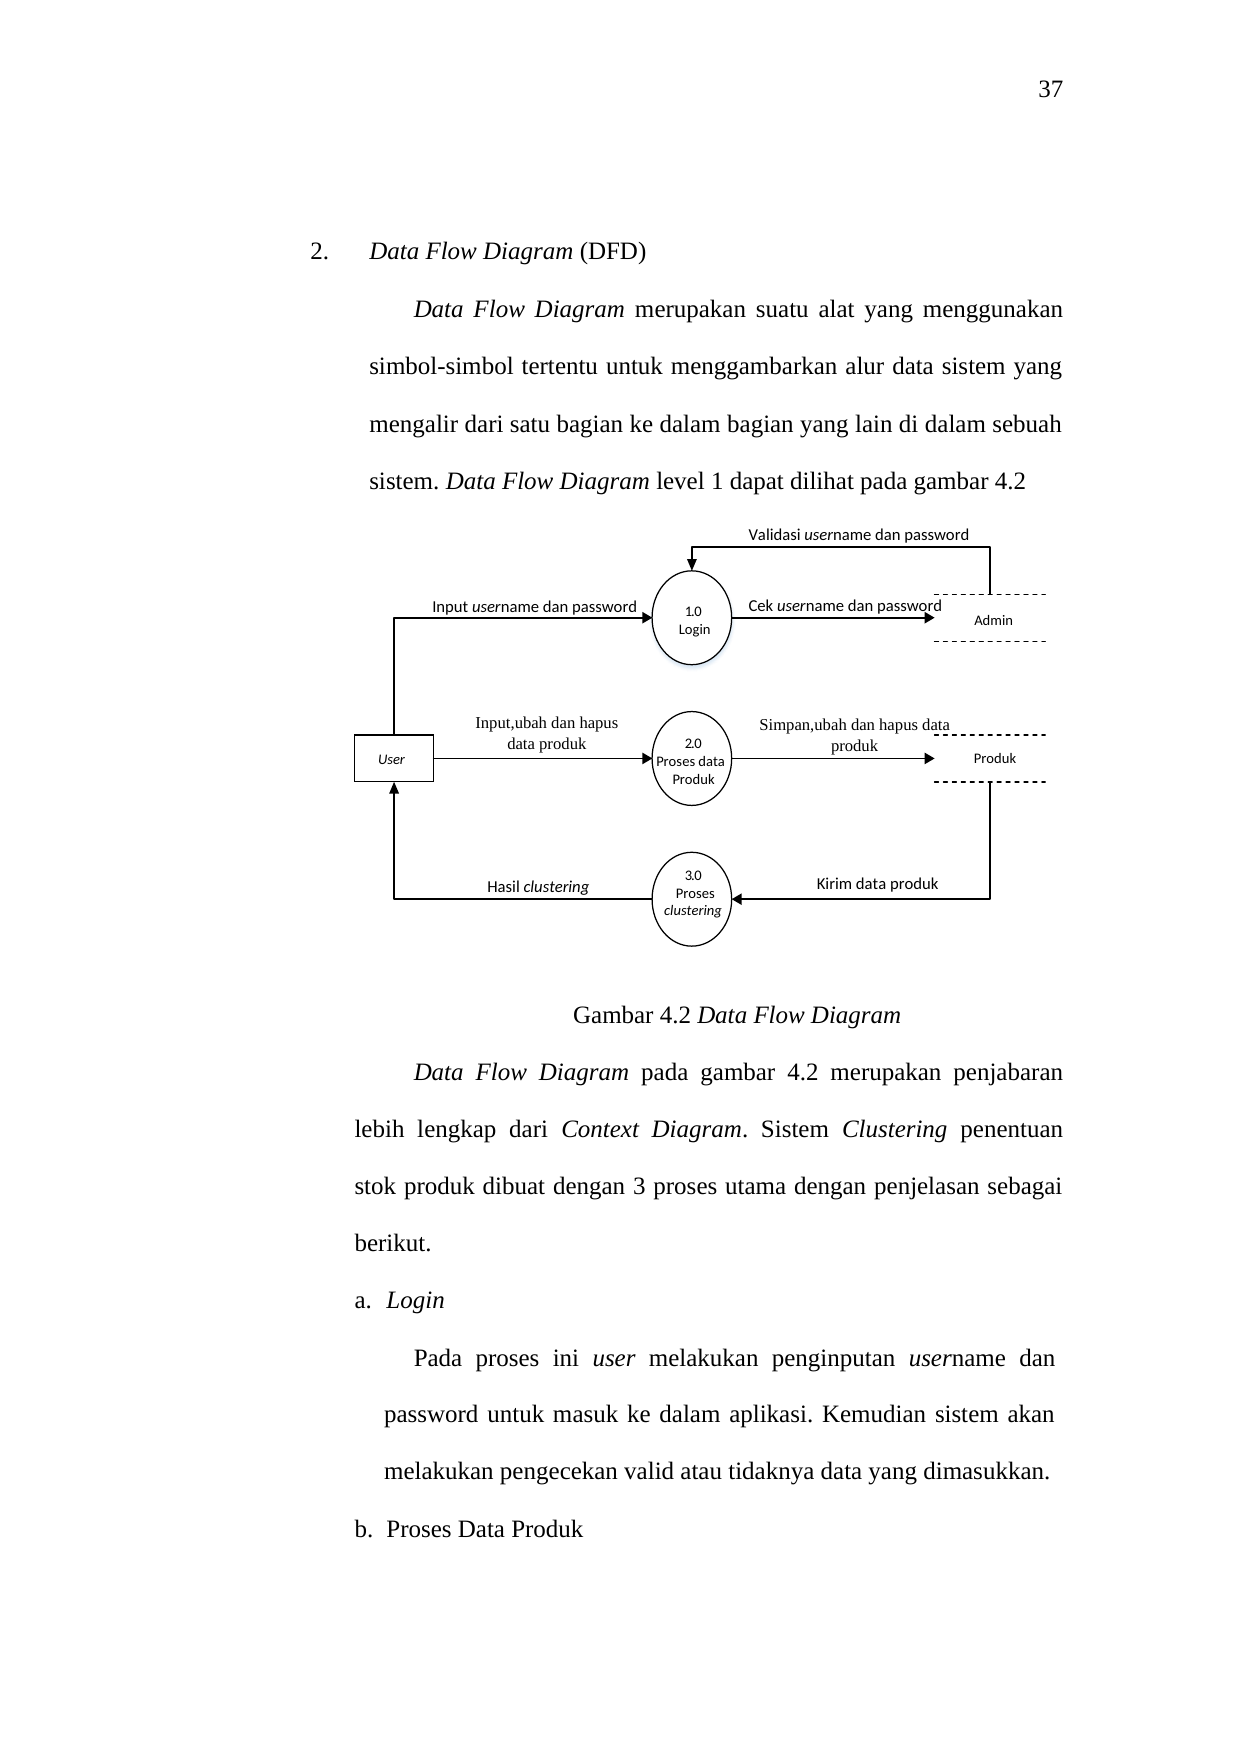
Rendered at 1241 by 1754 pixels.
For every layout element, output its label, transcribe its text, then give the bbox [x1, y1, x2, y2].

picture [645, 566, 740, 676]
text Pada proses ini user melakukan penginputan username dan password untuk masuk ke dalam aplikasi. Kemudian sistem akan melakukan pengecekan valid atau tidaknya data yang dimasukkan. [384, 1343, 1055, 1485]
list Data Flow Diagram merupakan suatu alat yang menggunakan simbol-simbol tertentu untuk menggambarkan alur data sistem yang mengalir dari satu bagian ke dalam bagian yang lain di dalam sebuah sistem. Data Flow Diagram level 1 dapat dilihat pada gambar 4.2 [369, 294, 1063, 495]
list Data Flow Diagram (DFD) [310, 236, 1063, 265]
list Login [354, 1285, 1063, 1314]
picture [693, 566, 740, 617]
text Data Flow Diagram pada gambar 4.2 merupakan penjabaran lebih lengkap dari Context Diagram. Sistem Clustering penentuan stok produk dibuat dengan 3 proses utama dengan penjelasan sebagai berikut. [354, 1057, 1063, 1257]
list Gambar 4.2 Data Flow Diagram [369, 1000, 1063, 1028]
list Proses Data Produk [354, 1514, 1063, 1542]
